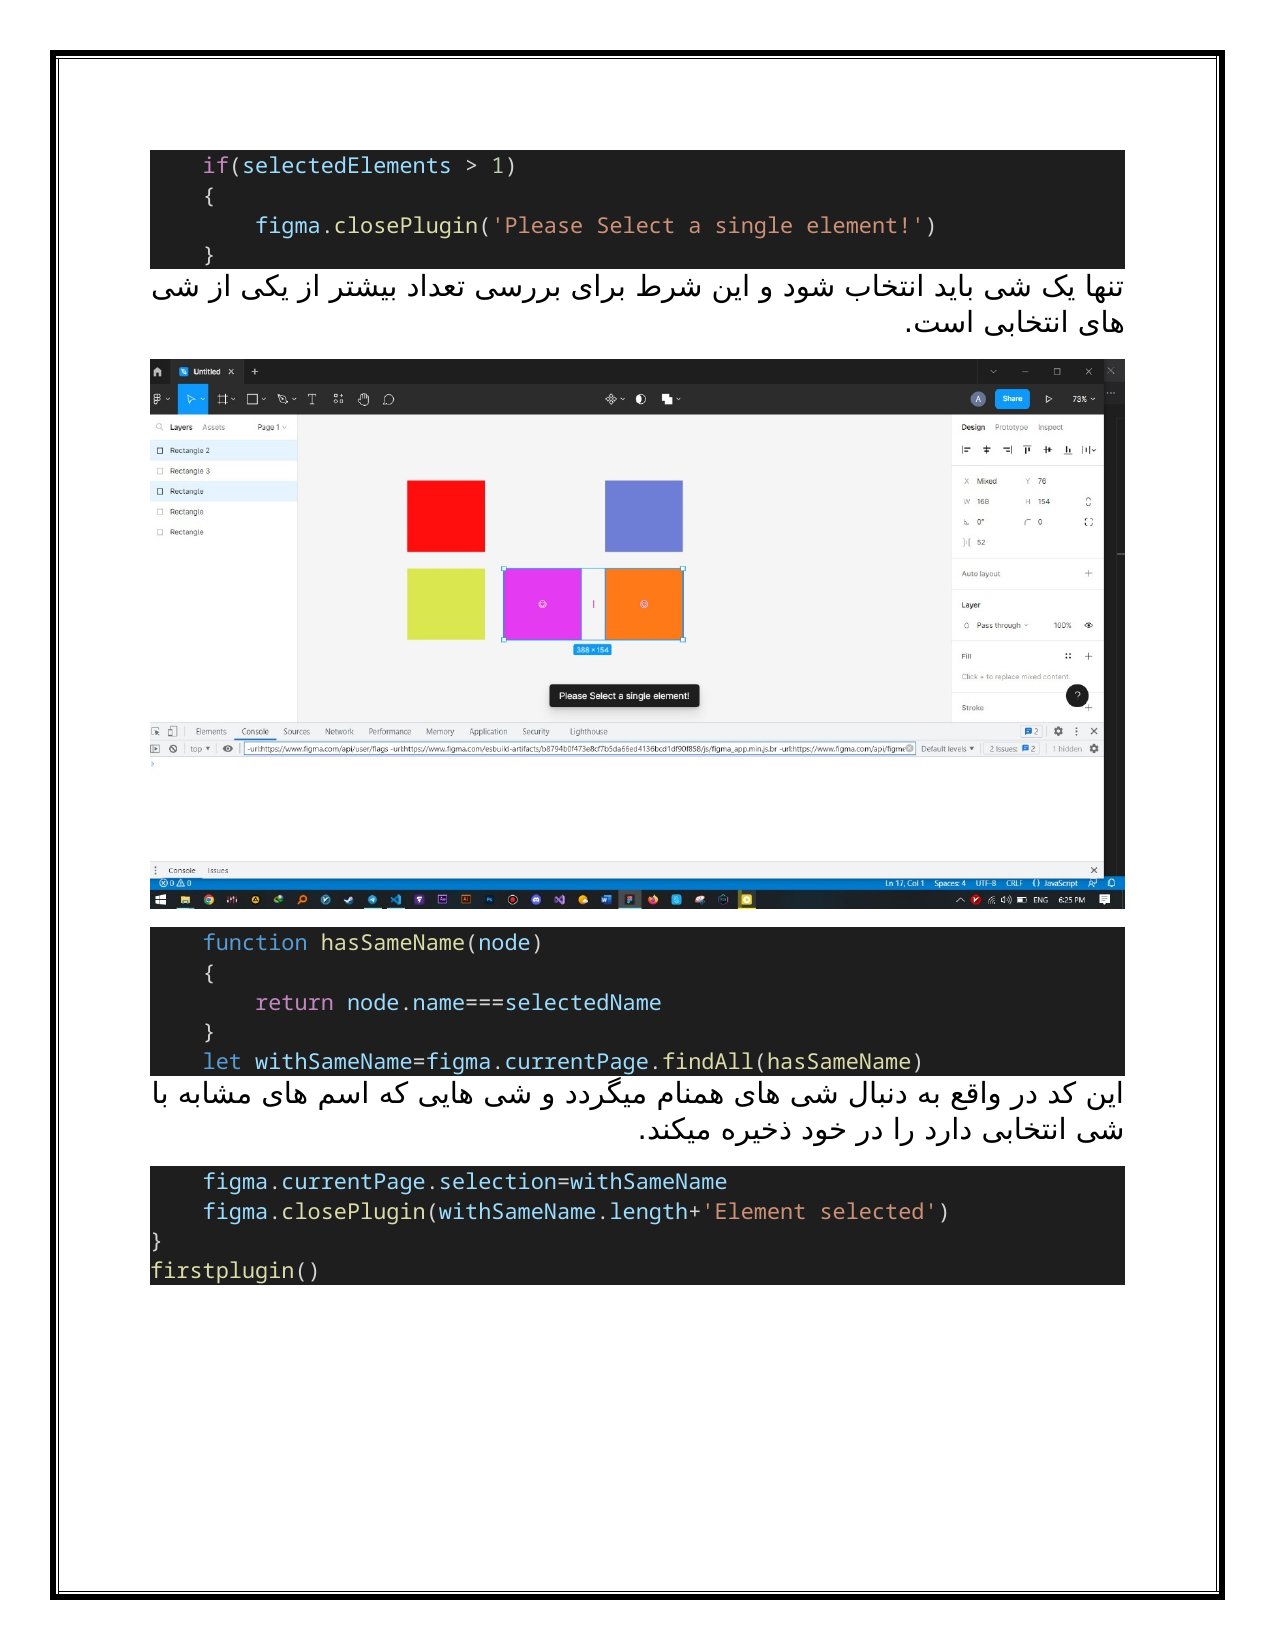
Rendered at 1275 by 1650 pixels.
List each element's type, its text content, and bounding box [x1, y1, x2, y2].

text } [150, 1016, 1125, 1046]
text } [150, 239, 1125, 269]
text let withSameName=figma.currentPage.findAll(hasSameName) [150, 1046, 1125, 1076]
text { [150, 180, 1125, 209]
text figma.closePlugin('Please Select a single element!') [150, 209, 1125, 239]
text figma.closePlugin(withSameName.length+'Element selected') [150, 1196, 1125, 1226]
text تنها یک شی باید انتخاب شود و این شرط برای بررسی تعداد بیشتر از یکی از شی های انتخابی است. [150, 269, 1125, 340]
text firstplugin() [150, 1255, 1125, 1285]
text return node.name===selectedName [150, 987, 1125, 1016]
text figma.currentPage.selection=withSameName [150, 1166, 1125, 1196]
picture [150, 359, 1125, 909]
text } [150, 1226, 1125, 1255]
text { [150, 957, 1125, 987]
text function hasSameName(node) [150, 927, 1125, 957]
text if(selectedElements > 1) [150, 150, 1125, 180]
text این کد در واقع به دنبال شی های همنام میگردد و شی هایی که اسم های مشابه با شی انتخابی دارد را در خود ذخیره میکند. [150, 1076, 1125, 1147]
